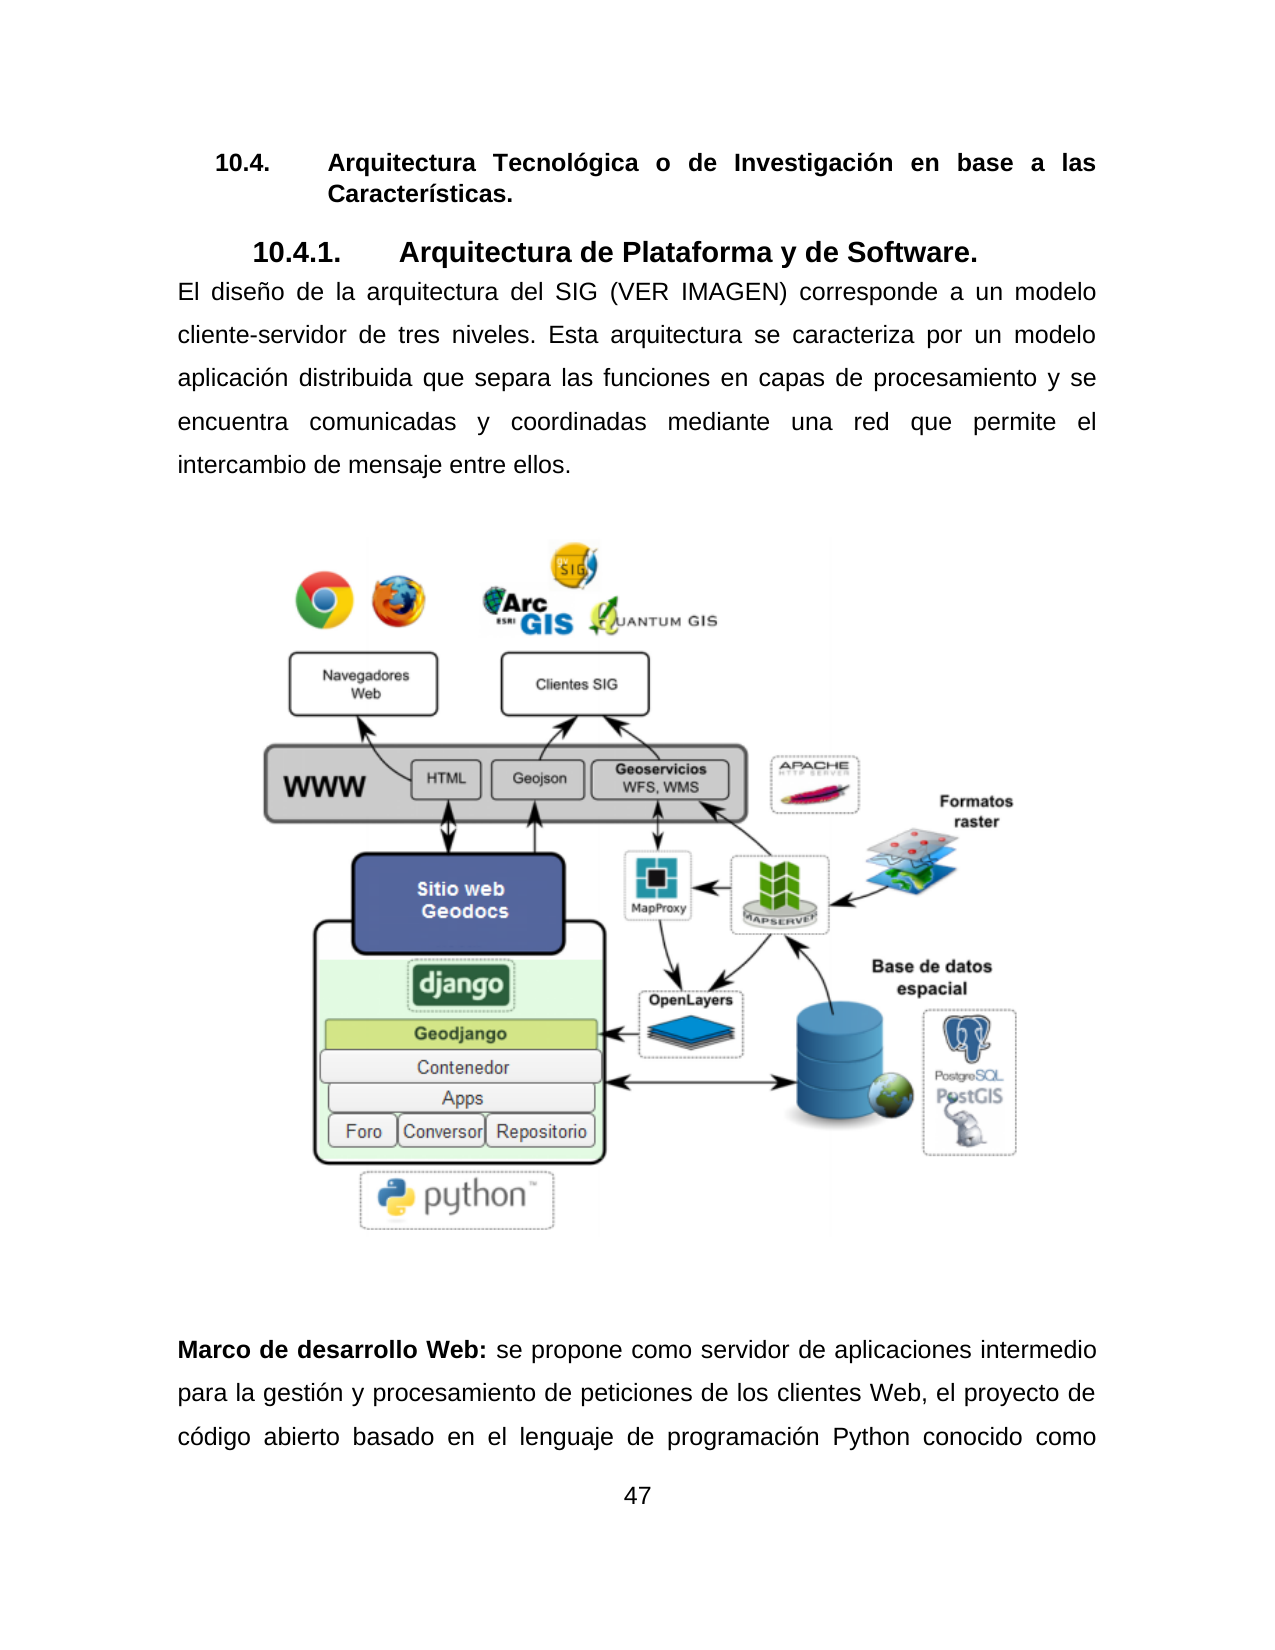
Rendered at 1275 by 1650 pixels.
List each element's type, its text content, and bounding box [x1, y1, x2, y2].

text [177, 1335, 1098, 1450]
subtitle Arquitectura de Plataforma y de Software. [252, 235, 1098, 268]
subtitle Arquitectura Tecnológica o de Investigación en base a las Características. [215, 148, 1098, 207]
text El diseño de la arquitectura del SIG (VER IMAGEN) corresponde a un modelo cliente-servidor de tres niveles. Esta arquitectura se caracteriza por un modelo aplicación distribuida que separa las funciones en capas de procesamiento y se encuentra comunicadas y coordinadas mediante una red que permite el intercambio de mensaje entre ellos. [177, 277, 1098, 478]
picture [251, 509, 1092, 1262]
